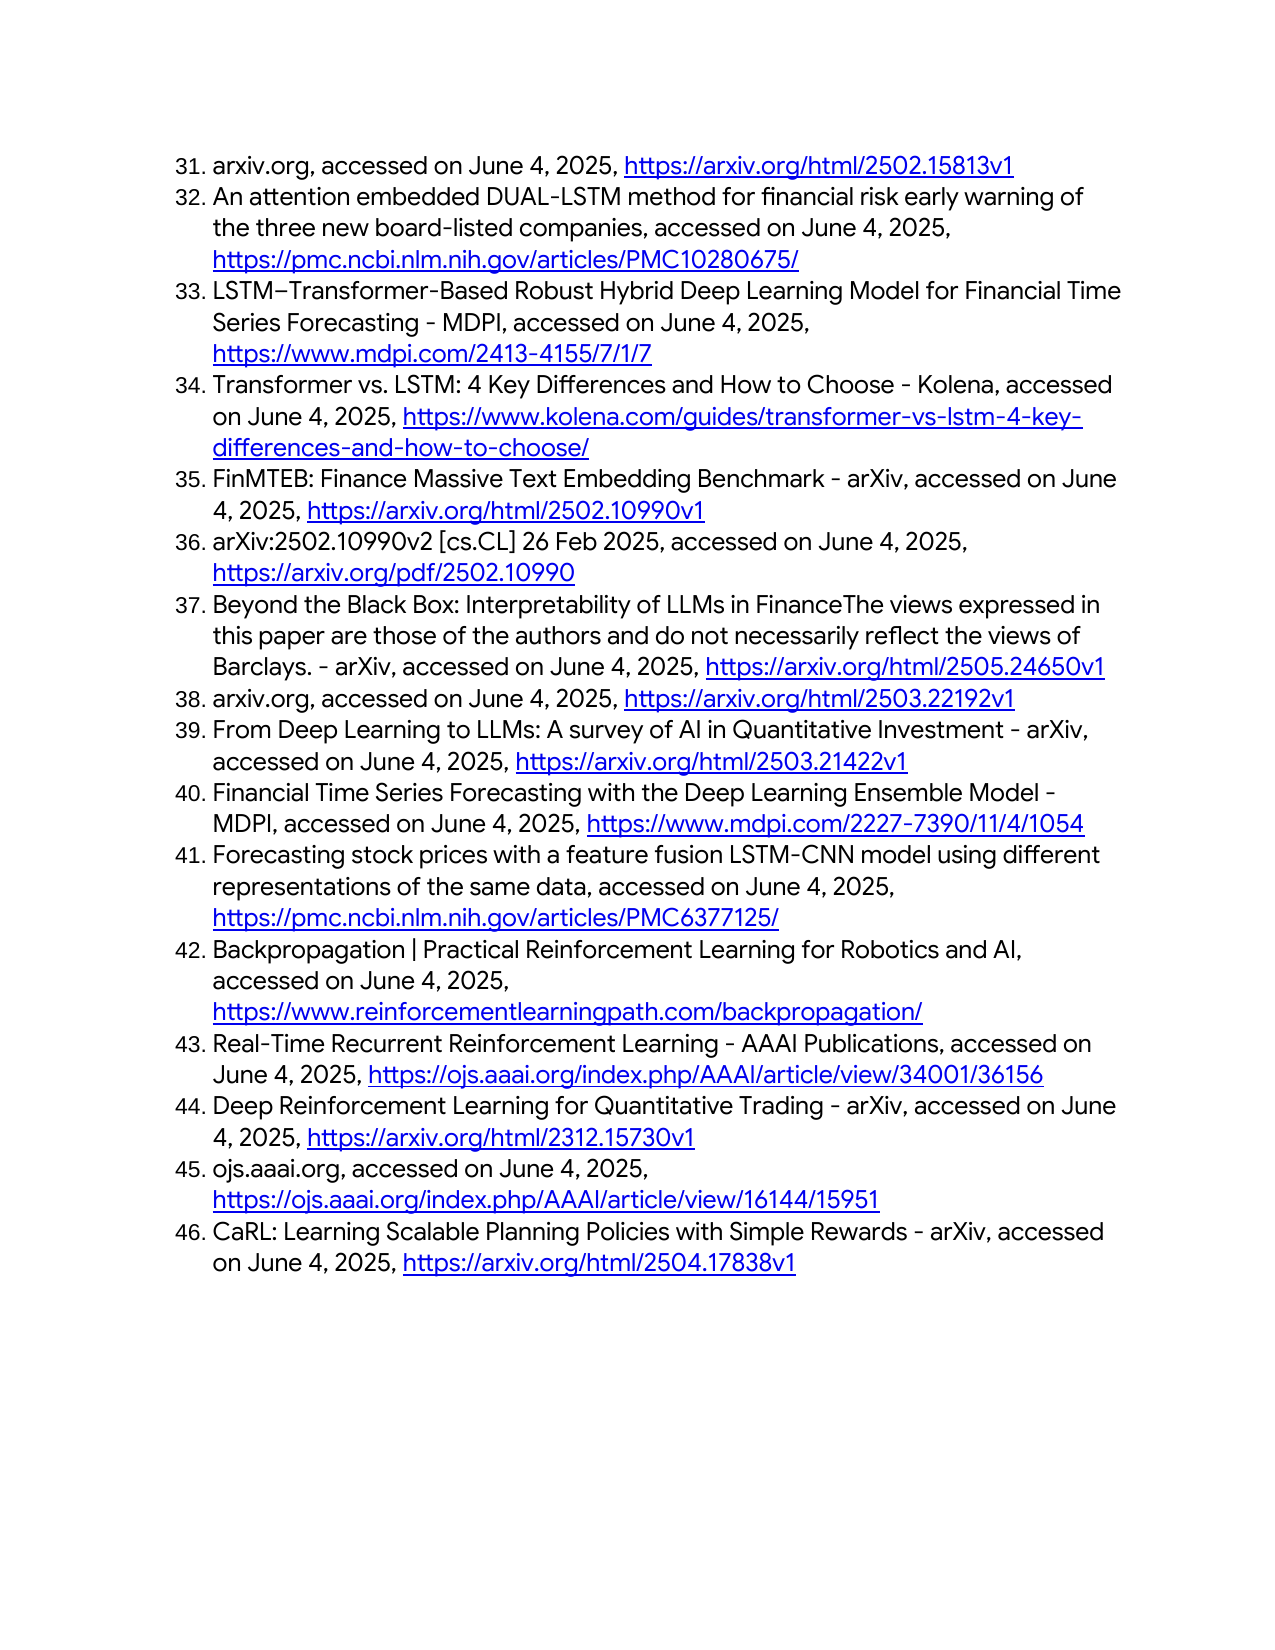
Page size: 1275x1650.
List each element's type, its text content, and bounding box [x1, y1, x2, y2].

list LSTM–Transformer-Based Robust Hybrid Deep Learning Model for Financial Time Series Forecasting - MDPI, accessed on June 4, 2025, https://www.mdpi.com/2413-4155/7/1/7 [175, 275, 1125, 369]
list CaRL: Learning Scalable Planning Policies with Simple Rewards - arXiv, accessed on June 4, 2025, https://arxiv.org/html/2504.17838v1 [175, 1216, 1125, 1279]
list An attention embedded DUAL-LSTM method for financial risk early warning of the three new board-listed companies, accessed on June 4, 2025, https://pmc.ncbi.nlm.nih.gov/articles/PMC10280675/ [175, 181, 1125, 275]
list Transformer vs. LSTM: 4 Key Differences and How to Choose - Kolena, accessed on June 4, 2025, https://www.kolena.com/guides/transformer-vs-lstm-4-key-differences-and-how-to-choose/ [175, 369, 1125, 463]
list Real-Time Recurrent Reinforcement Learning - AAAI Publications, accessed on June 4, 2025, https://ojs.aaai.org/index.php/AAAI/article/view/34001/36156 [175, 1028, 1125, 1091]
list arXiv:2502.10990v2 [cs.CL] 26 Feb 2025, accessed on June 4, 2025, https://arxiv.org/pdf/2502.10990 [175, 526, 1125, 589]
list Beyond the Black Box: Interpretability of LLMs in FinanceThe views expressed in this paper are those of the authors and do not necessarily reflect the views of Barclays. - arXiv, accessed on June 4, 2025, https://arxiv.org/html/2505.24650v1 [175, 589, 1125, 683]
list Deep Reinforcement Learning for Quantitative Trading - arXiv, accessed on June 4, 2025, https://arxiv.org/html/2312.15730v1 [175, 1091, 1125, 1153]
list From Deep Learning to LLMs: A survey of AI in Quantitative Investment - arXiv, accessed on June 4, 2025, https://arxiv.org/html/2503.21422v1 [175, 714, 1125, 777]
list Financial Time Series Forecasting with the Deep Learning Ensemble Model - MDPI, accessed on June 4, 2025, https://www.mdpi.com/2227-7390/11/4/1054 [175, 777, 1125, 840]
list Forecasting stock prices with a feature fusion LSTM-CNN model using different representations of the same data, accessed on June 4, 2025, https://pmc.ncbi.nlm.nih.gov/articles/PMC6377125/ [175, 840, 1125, 934]
list Backpropagation | Practical Reinforcement Learning for Robotics and AI, accessed on June 4, 2025, https://www.reinforcementlearningpath.com/backpropagation/ [175, 934, 1125, 1028]
list arxiv.org, accessed on June 4, 2025, https://arxiv.org/html/2502.15813v1 [175, 150, 1125, 181]
list ojs.aaai.org, accessed on June 4, 2025, https://ojs.aaai.org/index.php/AAAI/article/view/16144/15951 [175, 1153, 1125, 1216]
list arxiv.org, accessed on June 4, 2025, https://arxiv.org/html/2503.22192v1 [175, 683, 1125, 714]
list FinMTEB: Finance Massive Text Embedding Benchmark - arXiv, accessed on June 4, 2025, https://arxiv.org/html/2502.10990v1 [175, 463, 1125, 526]
